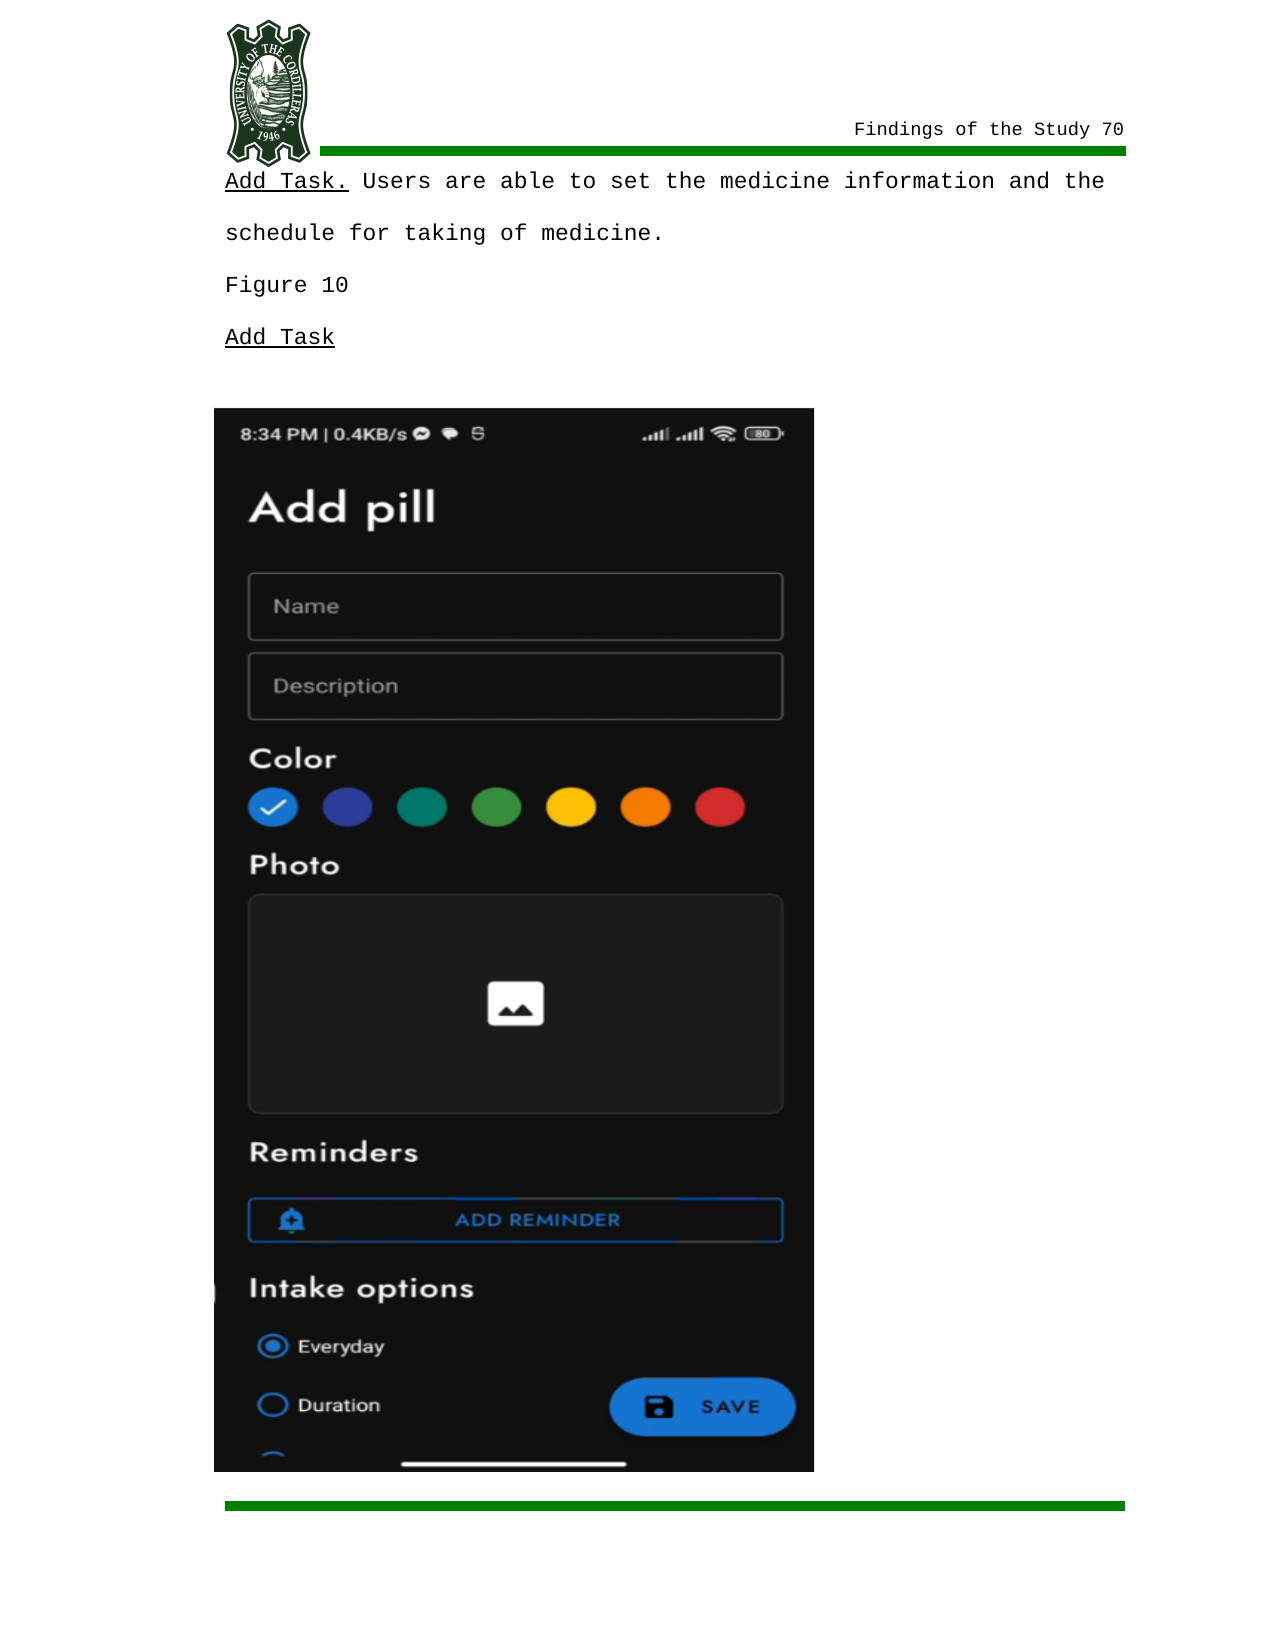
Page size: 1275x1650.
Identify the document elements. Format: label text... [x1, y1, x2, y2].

picture [214, 407, 815, 1472]
text Add Task. Users are able to set the medicine information and the schedule for taking of medicine. [225, 169, 1125, 247]
picture [225, 19, 312, 170]
text Figure 10 [225, 273, 1125, 299]
text Add Task [225, 325, 1125, 351]
